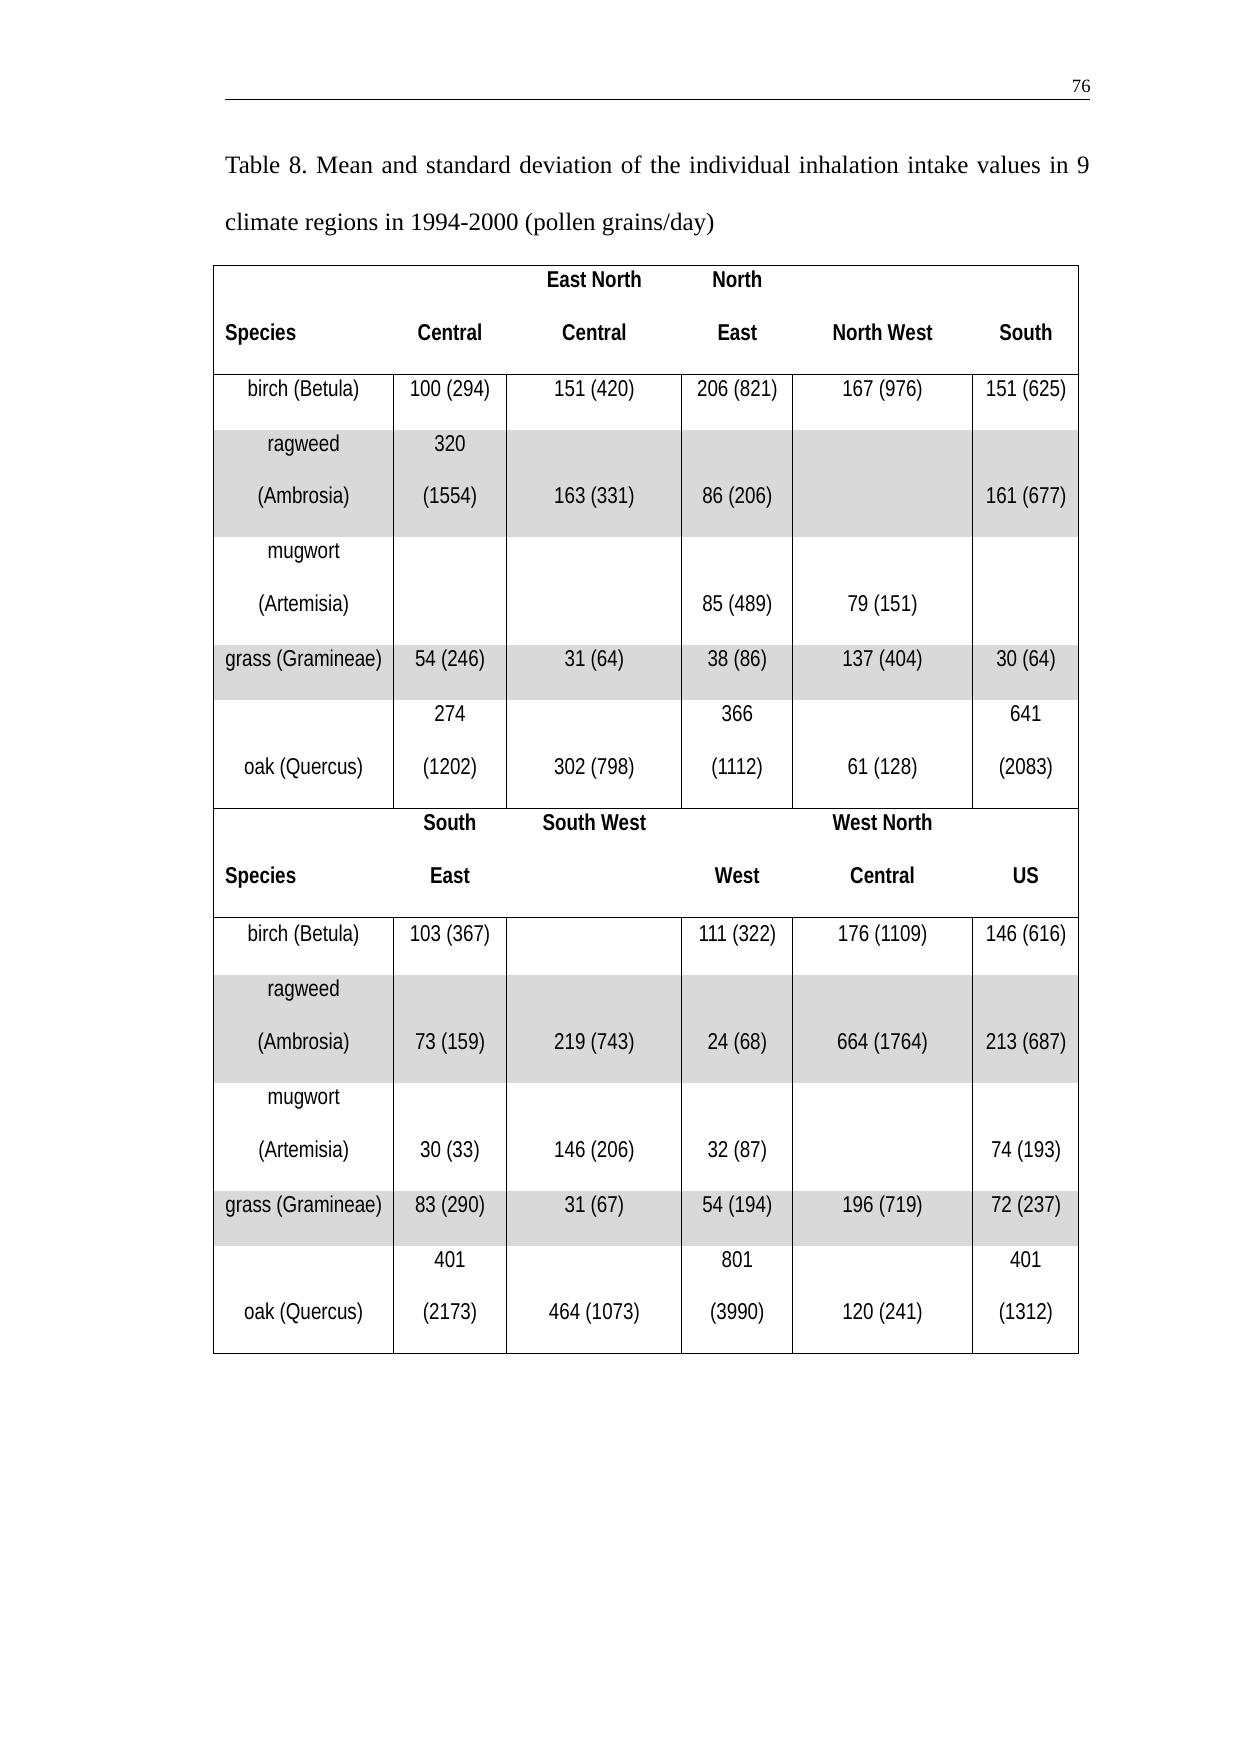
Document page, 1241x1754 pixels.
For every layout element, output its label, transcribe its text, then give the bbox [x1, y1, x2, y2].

table_cell ragweed (Ambrosia) [214, 975, 393, 1083]
table_cell oak (Quercus) [214, 1246, 393, 1353]
table_cell 167 (976) [793, 375, 972, 430]
text Table 8. Mean and standard deviation of the individual inhalation intake values in 9 climate regions in 1994-2000 (pollen grains/day) [225, 150, 1090, 236]
table_cell mugwort (Artemisia) [214, 538, 393, 645]
table_cell 30 (64) [973, 645, 1078, 700]
table_cell West North Central [792, 809, 972, 917]
table_cell 176 (1109) [793, 918, 972, 975]
table_cell South West [506, 809, 682, 917]
table_cell 61 (128) [793, 700, 972, 808]
table_cell Species [214, 809, 393, 917]
table_cell 74 (193) [973, 1083, 1078, 1191]
table_cell 30 (33) [394, 1083, 506, 1191]
table_cell 196 (719) [793, 1191, 972, 1246]
table_cell 31 (67) [507, 1191, 681, 1246]
table_cell birch (Betula) [214, 375, 393, 430]
table_cell 161 (677) [973, 430, 1078, 537]
table_cell 72 (237) [973, 1191, 1078, 1246]
table_header Central [393, 266, 506, 374]
table_cell 641 (2083) [973, 700, 1078, 808]
table_cell 83 (290) [394, 1191, 506, 1246]
table_cell [793, 430, 972, 537]
table_cell oak (Quercus) [214, 700, 393, 808]
table_cell [507, 918, 681, 975]
table_cell [394, 538, 506, 645]
table_cell 120 (241) [793, 1246, 972, 1353]
table_cell 206 (821) [682, 375, 792, 430]
table_cell 79 (151) [793, 538, 972, 645]
table_cell 401 (2173) [394, 1246, 506, 1353]
table_cell birch (Betula) [214, 918, 393, 975]
table_cell 24 (68) [682, 975, 792, 1083]
table_cell ragweed (Ambrosia) [214, 430, 393, 537]
table_cell 38 (86) [682, 645, 792, 700]
table_cell 100 (294) [394, 375, 506, 430]
table_cell 274 (1202) [394, 700, 506, 808]
table_cell 31 (64) [507, 645, 681, 700]
table_header North West [792, 266, 972, 374]
table_cell 219 (743) [507, 975, 681, 1083]
table_cell 213 (687) [973, 975, 1078, 1083]
table_cell 320 (1554) [394, 430, 506, 537]
table_cell 151 (625) [973, 375, 1078, 430]
table_cell 302 (798) [507, 700, 681, 808]
table_cell 366 (1112) [682, 700, 792, 808]
table_cell 151 (420) [507, 375, 681, 430]
table_cell 54 (194) [682, 1191, 792, 1246]
table_cell mugwort (Artemisia) [214, 1083, 393, 1191]
table_cell 111 (322) [682, 918, 792, 975]
table_header South [973, 266, 1078, 374]
table_cell 86 (206) [682, 430, 792, 537]
table_cell South East [393, 809, 506, 917]
table_cell 32 (87) [682, 1083, 792, 1191]
table_cell grass (Gramineae) [214, 1191, 393, 1246]
table_header North East [682, 266, 792, 374]
table_cell 103 (367) [394, 918, 506, 975]
table_cell grass (Gramineae) [214, 645, 393, 700]
table_cell [793, 1083, 972, 1191]
table_cell 664 (1764) [793, 975, 972, 1083]
table_cell 85 (489) [682, 538, 792, 645]
table_cell US [973, 809, 1078, 917]
table_cell 401 (1312) [973, 1246, 1078, 1353]
table_cell 73 (159) [394, 975, 506, 1083]
table_cell 801 (3990) [682, 1246, 792, 1353]
table_cell 146 (616) [973, 918, 1078, 975]
table_header East North Central [506, 266, 682, 374]
table_header Species [214, 266, 393, 374]
table_cell 464 (1073) [507, 1246, 681, 1353]
table_cell [973, 538, 1078, 645]
table_cell West [682, 809, 792, 917]
table_cell 146 (206) [507, 1083, 681, 1191]
table_cell 137 (404) [793, 645, 972, 700]
table_cell 54 (246) [394, 645, 506, 700]
table_cell 163 (331) [507, 430, 681, 537]
table_cell [507, 538, 681, 645]
